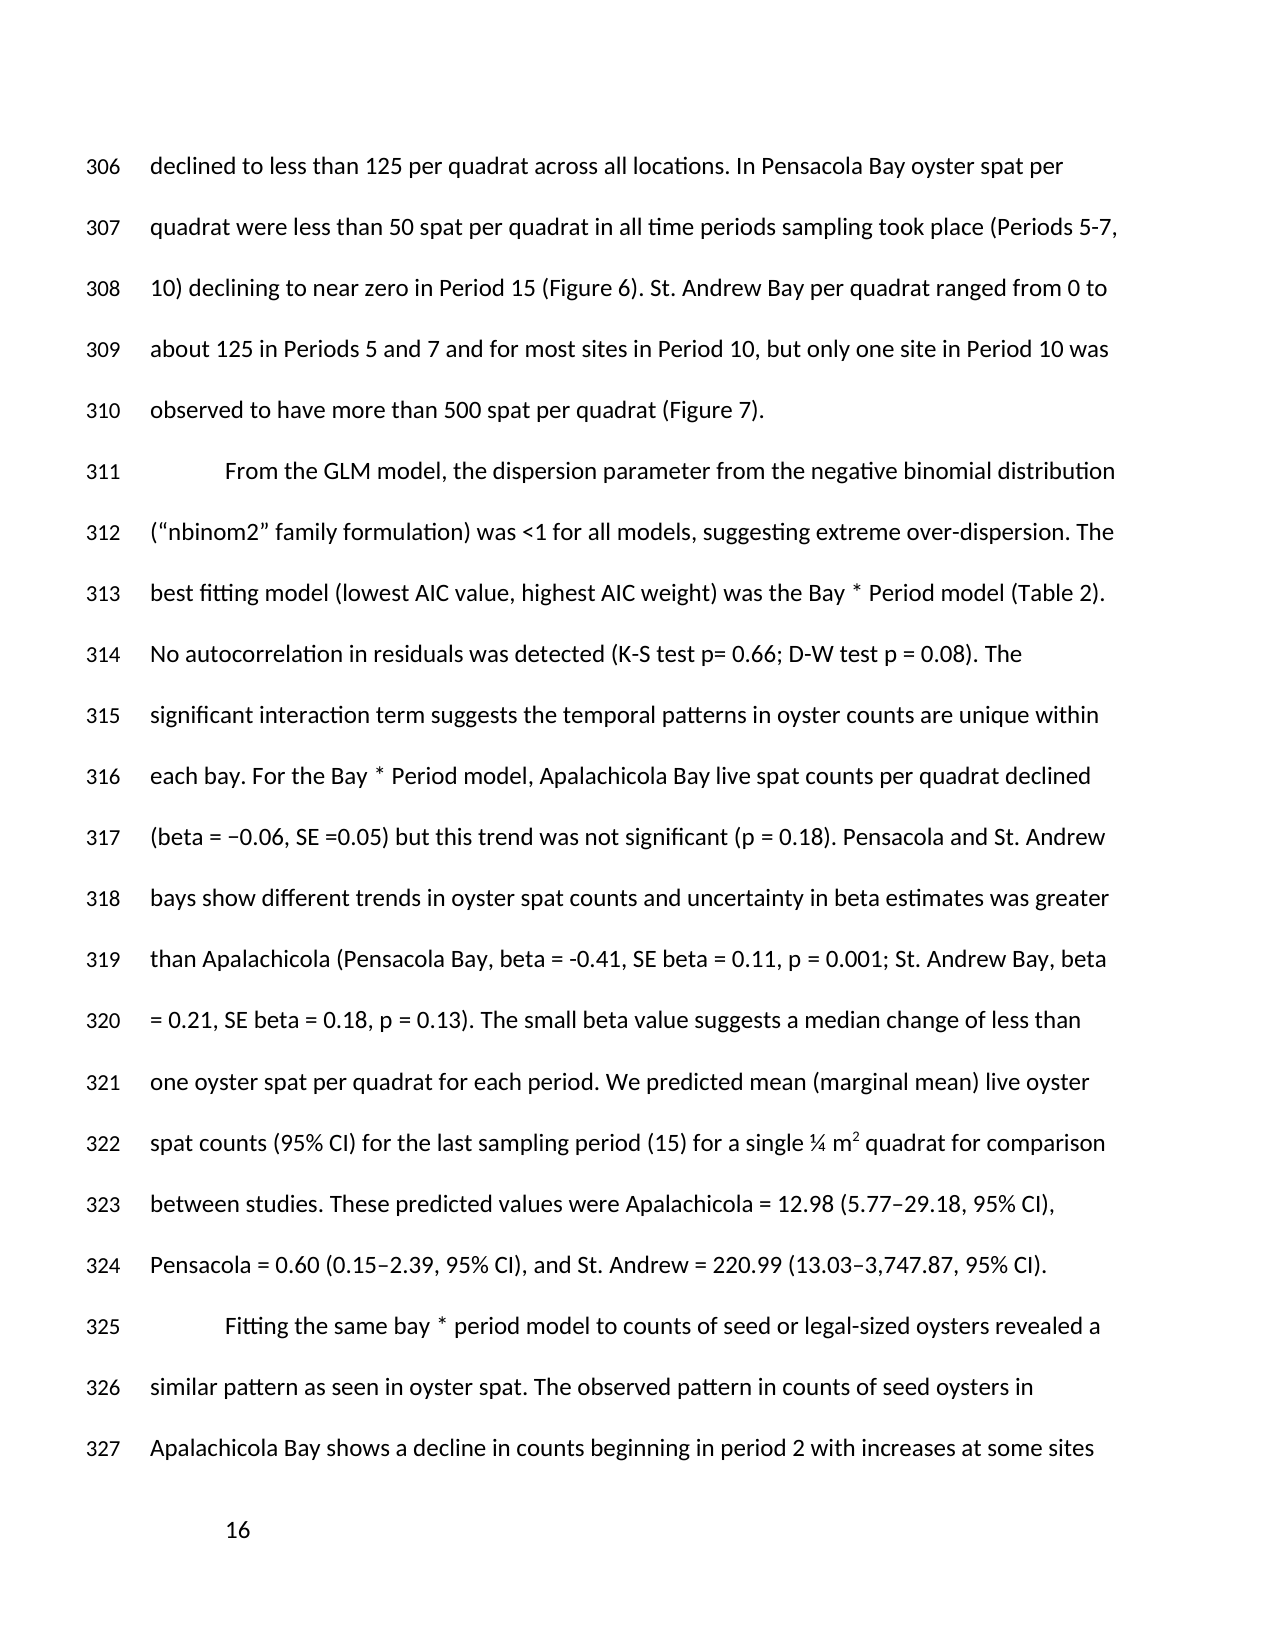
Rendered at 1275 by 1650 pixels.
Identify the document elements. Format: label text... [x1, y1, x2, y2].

text From the GLM model, the dispersion parameter from the negative binomial distribution (“nbinom2” family formulation) was <1 for all models, suggesting extreme over-dispersion. The best fitting model (lowest AIC value, highest AIC weight) was the Bay * Period model (Table 2). No autocorrelation in residuals was detected (K-S test p= 0.66; D-W test p = 0.08). The significant interaction term suggests the temporal patterns in oyster counts are unique within each bay. For the Bay * Period model, Apalachicola Bay live spat counts per quadrat declined (beta = −0.06, SE =0.05) but this trend was not significant (p = 0.18). Pensacola and St. Andrew bays show different trends in oyster spat counts and uncertainty in beta estimates was greater than Apalachicola (Pensacola Bay, beta = -0.41, SE beta = 0.11, p = 0.001; St. Andrew Bay, beta = 0.21, SE beta = 0.18, p = 0.13). The small beta value suggests a median change of less than one oyster spat per quadrat for each period. We predicted mean (marginal mean) live oyster spat counts (95% CI) for the last sampling period (15) for a single ¼ m2 quadrat for comparison between studies. These predicted values were Apalachicola = 12.98 (5.77–29.18, 95% CI), Pensacola = 0.60 (0.15–2.39, 95% CI), and St. Andrew = 220.99 (13.03–3,747.87, 95% CI). [150, 455, 1125, 1279]
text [150, 1310, 1125, 1462]
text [150, 150, 1125, 425]
